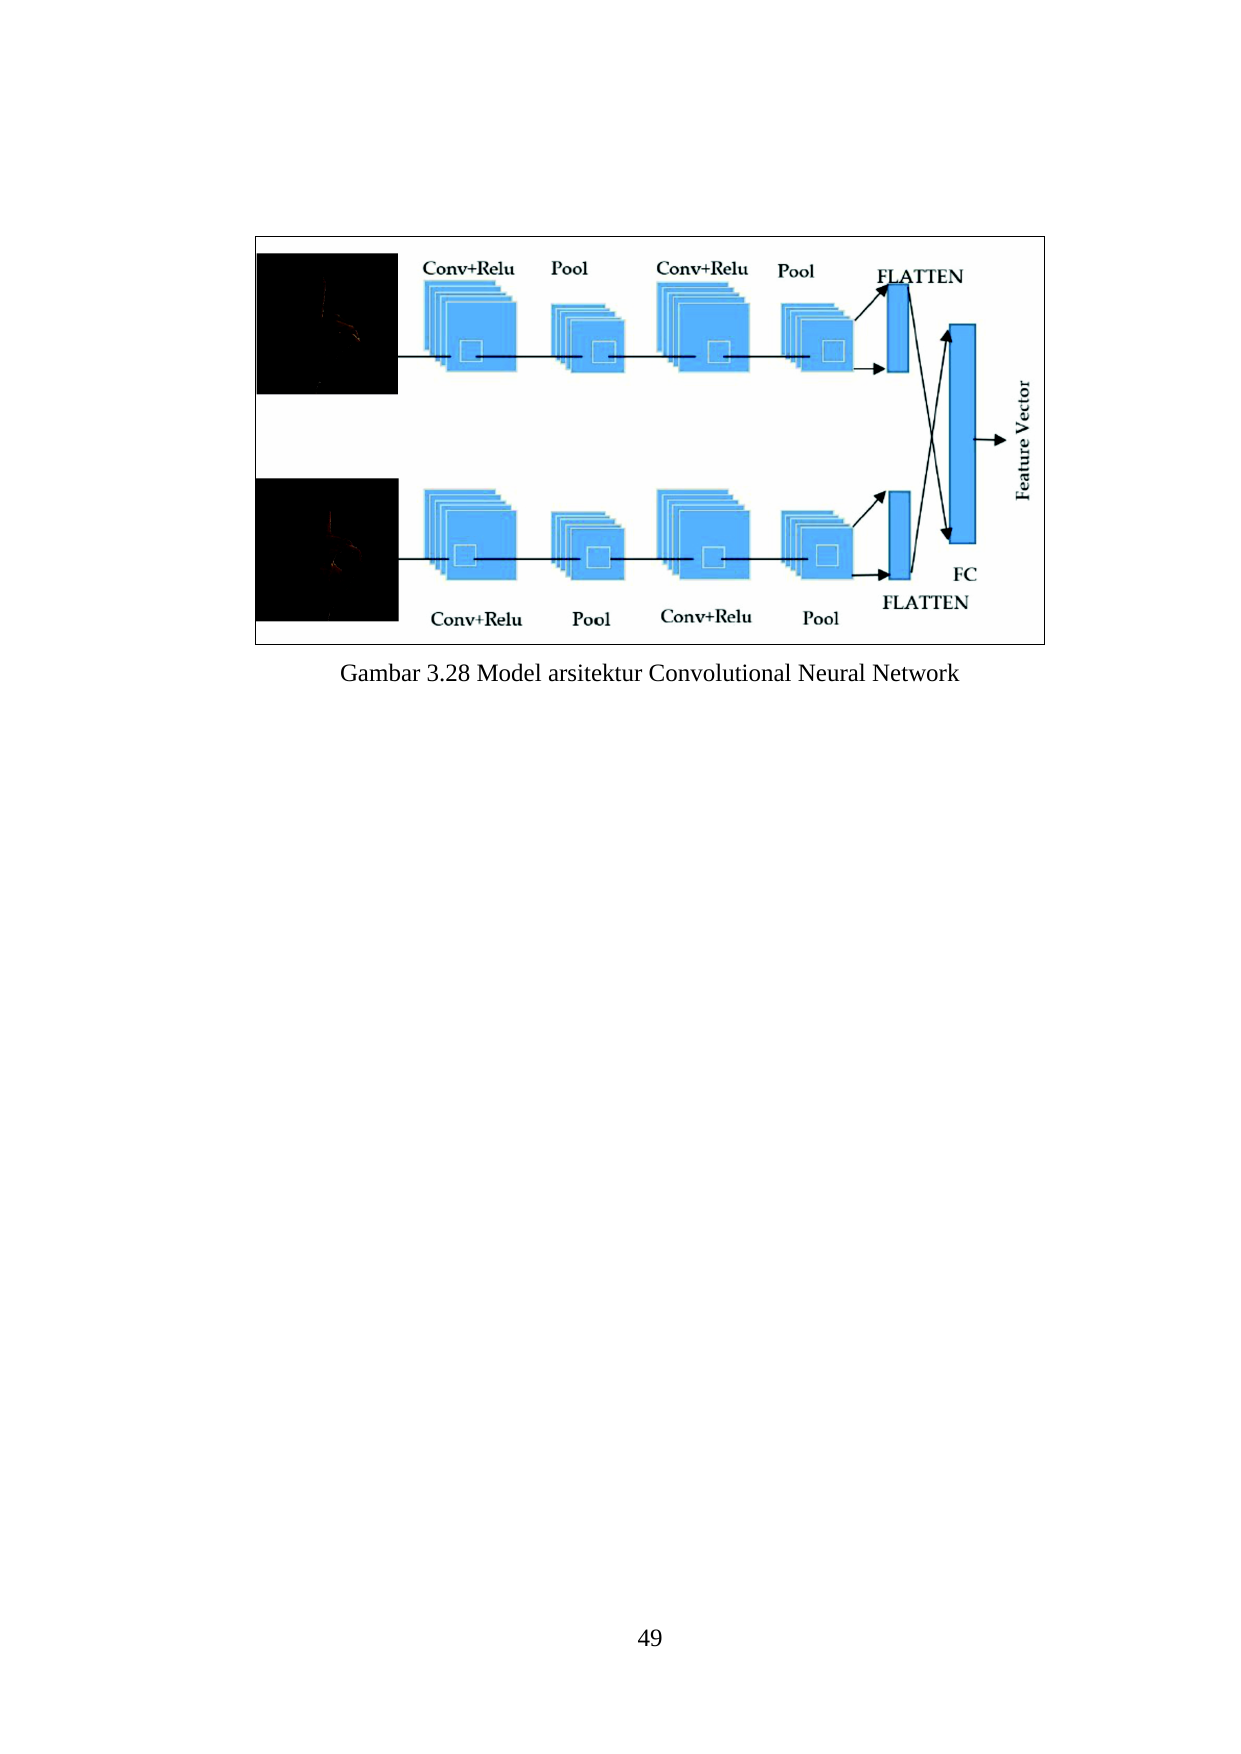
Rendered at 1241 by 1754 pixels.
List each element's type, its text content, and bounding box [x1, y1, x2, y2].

picture [256, 237, 1044, 644]
